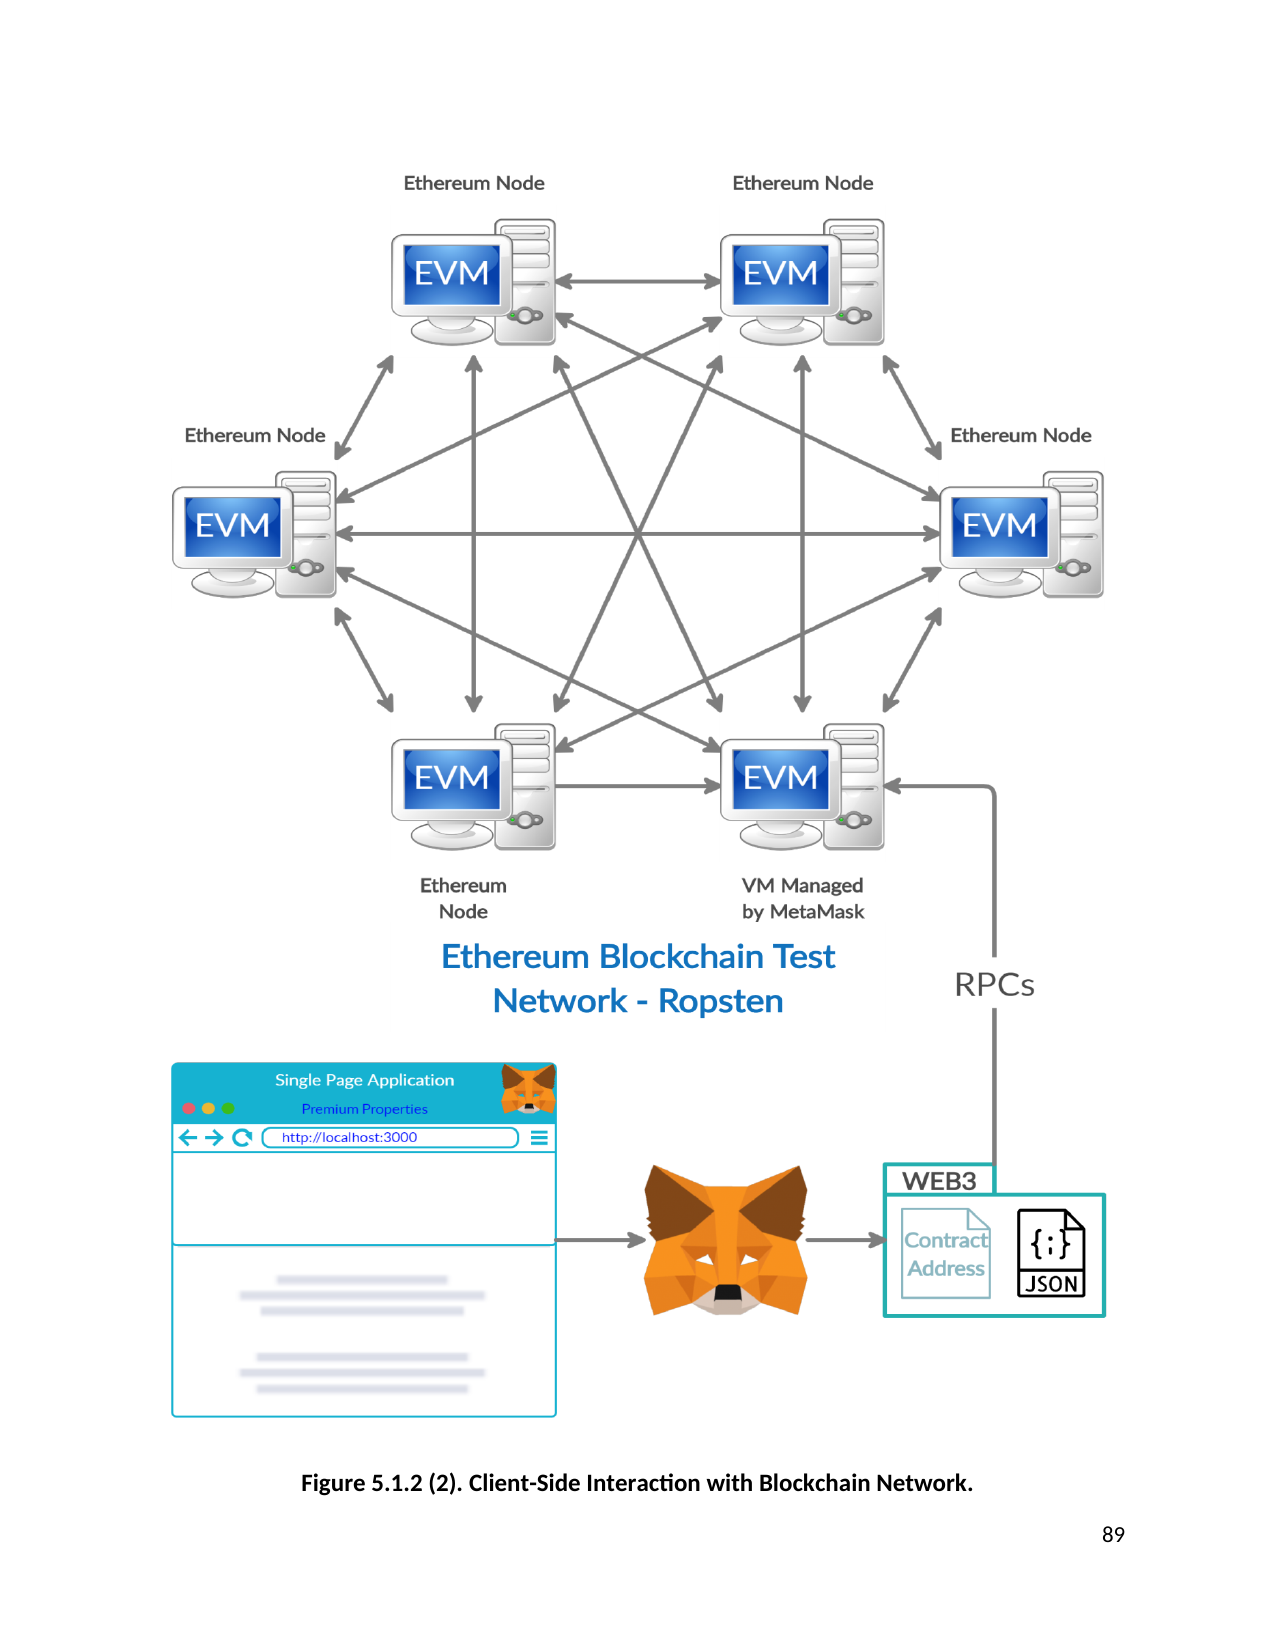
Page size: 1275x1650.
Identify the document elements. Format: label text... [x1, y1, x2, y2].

text Figure 5.1.2 (2). Client-Side Interaction with Blockchain Network. [150, 1467, 1125, 1497]
picture [150, 150, 1125, 1437]
